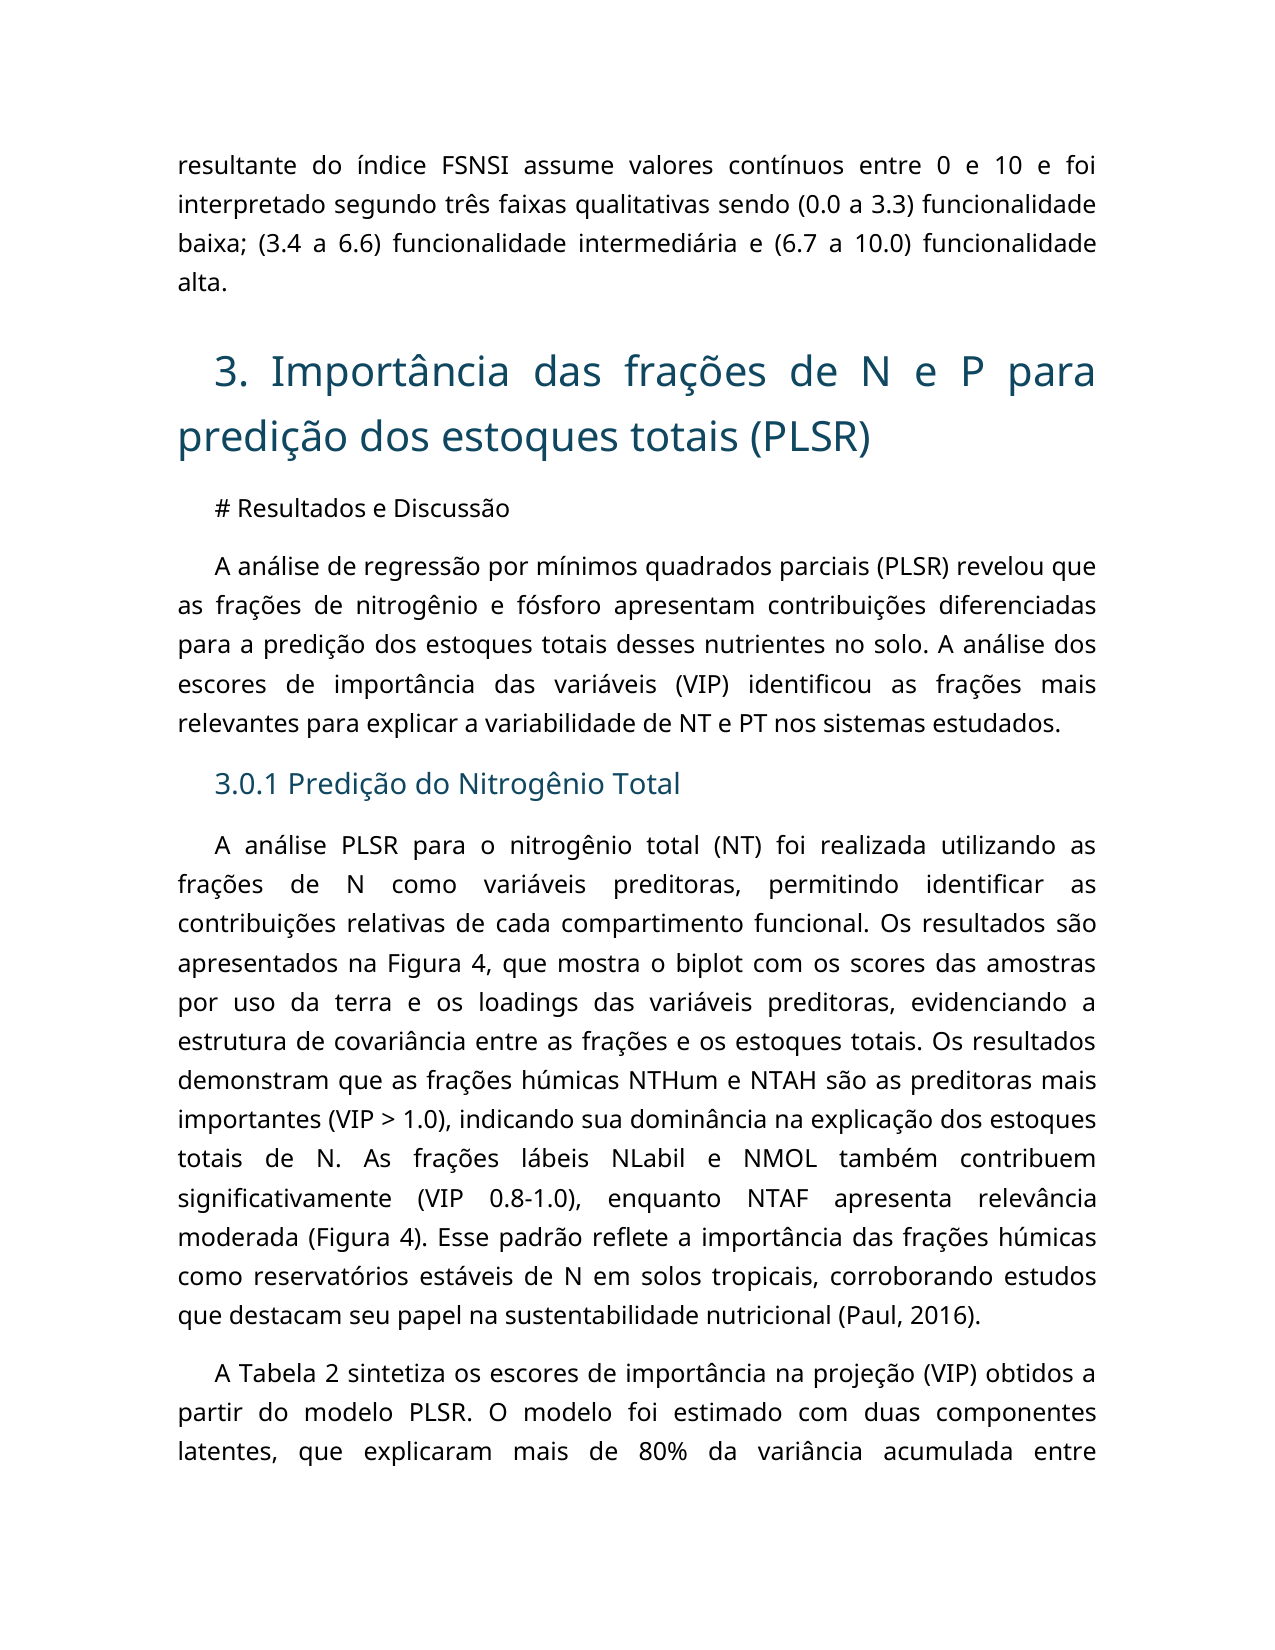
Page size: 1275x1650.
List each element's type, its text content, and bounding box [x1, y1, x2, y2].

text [177, 148, 1098, 299]
subtitle 3. Importância das frações de N e P para predição dos estoques totais (PLSR) [177, 342, 1098, 464]
text A análise de regressão por mínimos quadrados parciais (PLSR) revelou que as frações de nitrogênio e fósforo apresentam contribuições diferenciadas para a predição dos estoques totais desses nutrientes no solo. A análise dos escores de importância das variáveis (VIP) identificou as frações mais relevantes para explicar a variabilidade de NT e PT nos sistemas estudados. [177, 549, 1098, 739]
subtitle 3.0.1 Predição do Nitrogênio Total [177, 763, 1098, 803]
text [177, 1356, 1098, 1468]
text A análise PLSR para o nitrogênio total (NT) foi realizada utilizando as frações de N como variáveis preditoras, permitindo identificar as contribuições relativas de cada compartimento funcional. Os resultados são apresentados na Figura 4, que mostra o biplot com os scores das amostras por uso da terra e os loadings das variáveis preditoras, evidenciando a estrutura de covariância entre as frações e os estoques totais. Os resultados demonstram que as frações húmicas NTHum e NTAH são as preditoras mais importantes (VIP > 1.0), indicando sua dominância na explicação dos estoques totais de N. As frações lábeis NLabil e NMOL também contribuem significativamente (VIP 0.8-1.0), enquanto NTAF apresenta relevância moderada (Figura 4). Esse padrão reflete a importância das frações húmicas como reservatórios estáveis de N em solos tropicais, corroborando estudos que destacam seu papel na sustentabilidade nutricional (Paul, 2016). [177, 828, 1098, 1332]
text ﻿# Resultados e Discussão [177, 491, 1098, 525]
